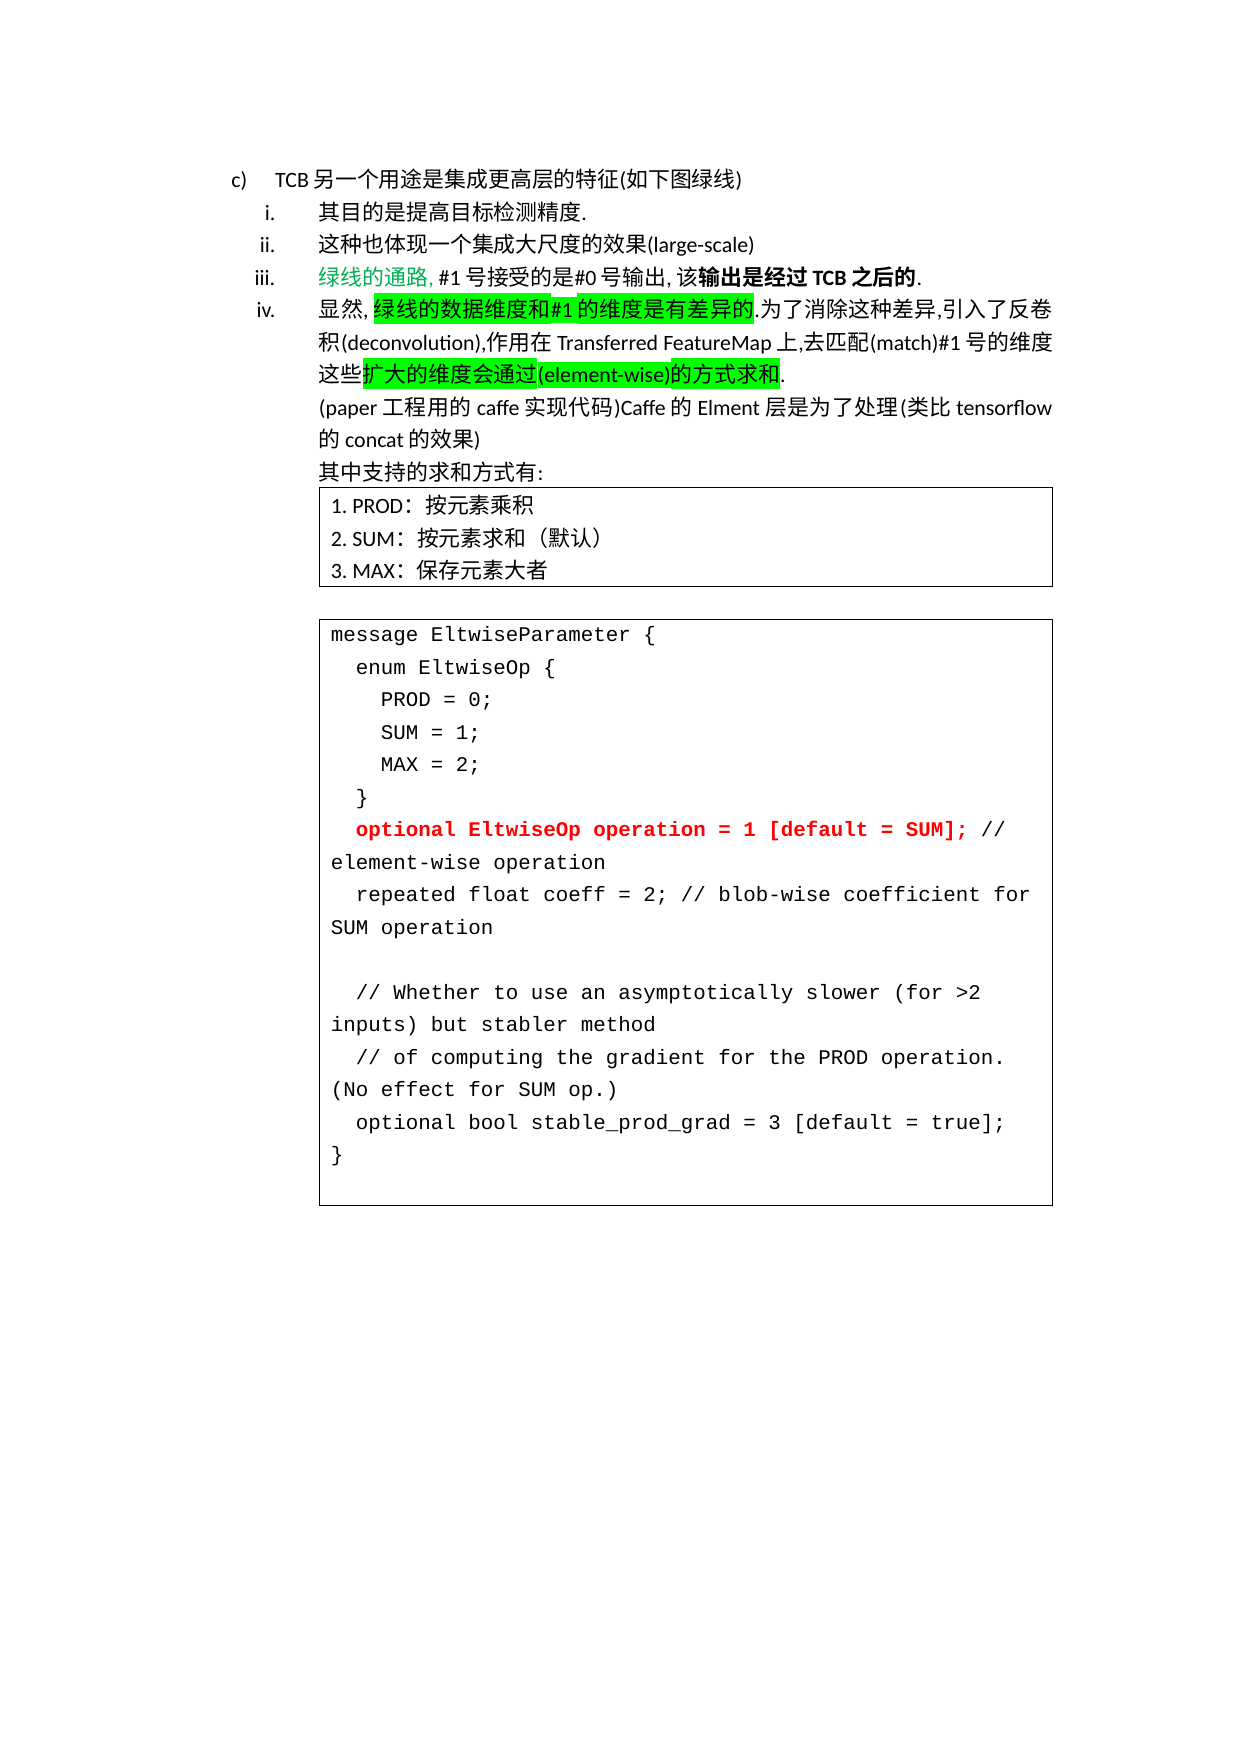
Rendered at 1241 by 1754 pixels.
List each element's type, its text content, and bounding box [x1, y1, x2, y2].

list 其目的是提高目标检测精度. [275, 194, 1053, 227]
list 这种也体现一个集成大尺度的效果(large-scale) [275, 227, 1053, 259]
list (paper工程用的caffe实现代码)Caffe的Elment层是为了处理(类比tensorflow的concat的效果) [319, 389, 1053, 454]
list 绿线的通路, #1号接受的是#0号输出, 该输出是经过TCB之后的. [275, 259, 1053, 292]
table_header message EltwiseParameter { enum EltwiseOp { PROD = 0; SUM = 1; MAX = 2; } optional EltwiseOp operation = 1 [default = SUM]; // element-wise operation repeated float coeff = 2; // blob-wise coefficient for SUM operation // Whether to use an asymptotically slower (for >2 inputs) but stabler method // of computing the gradient for the PROD operation. (No effect for SUM op.) optional bool stable_prod_grad = 3 [default = true]; } [320, 620, 1052, 1205]
table_header 1. PROD：按元素乘积 2. SUM：按元素求和（默认） 3. MAX：保存元素大者 [320, 488, 1052, 586]
list 显然, 绿线的数据维度和#1的维度是有差异的.为了消除这种差异,引入了反卷积(deconvolution),作用在Transferred FeatureMap上,去匹配(match)#1号的维度.这些扩大的维度会通过(element-wise)的方式求和. [275, 292, 1053, 389]
list TCB另一个用途是集成更高层的特征(如下图绿线) [231, 162, 1053, 194]
list 其中支持的求和方式有: [319, 454, 1053, 487]
